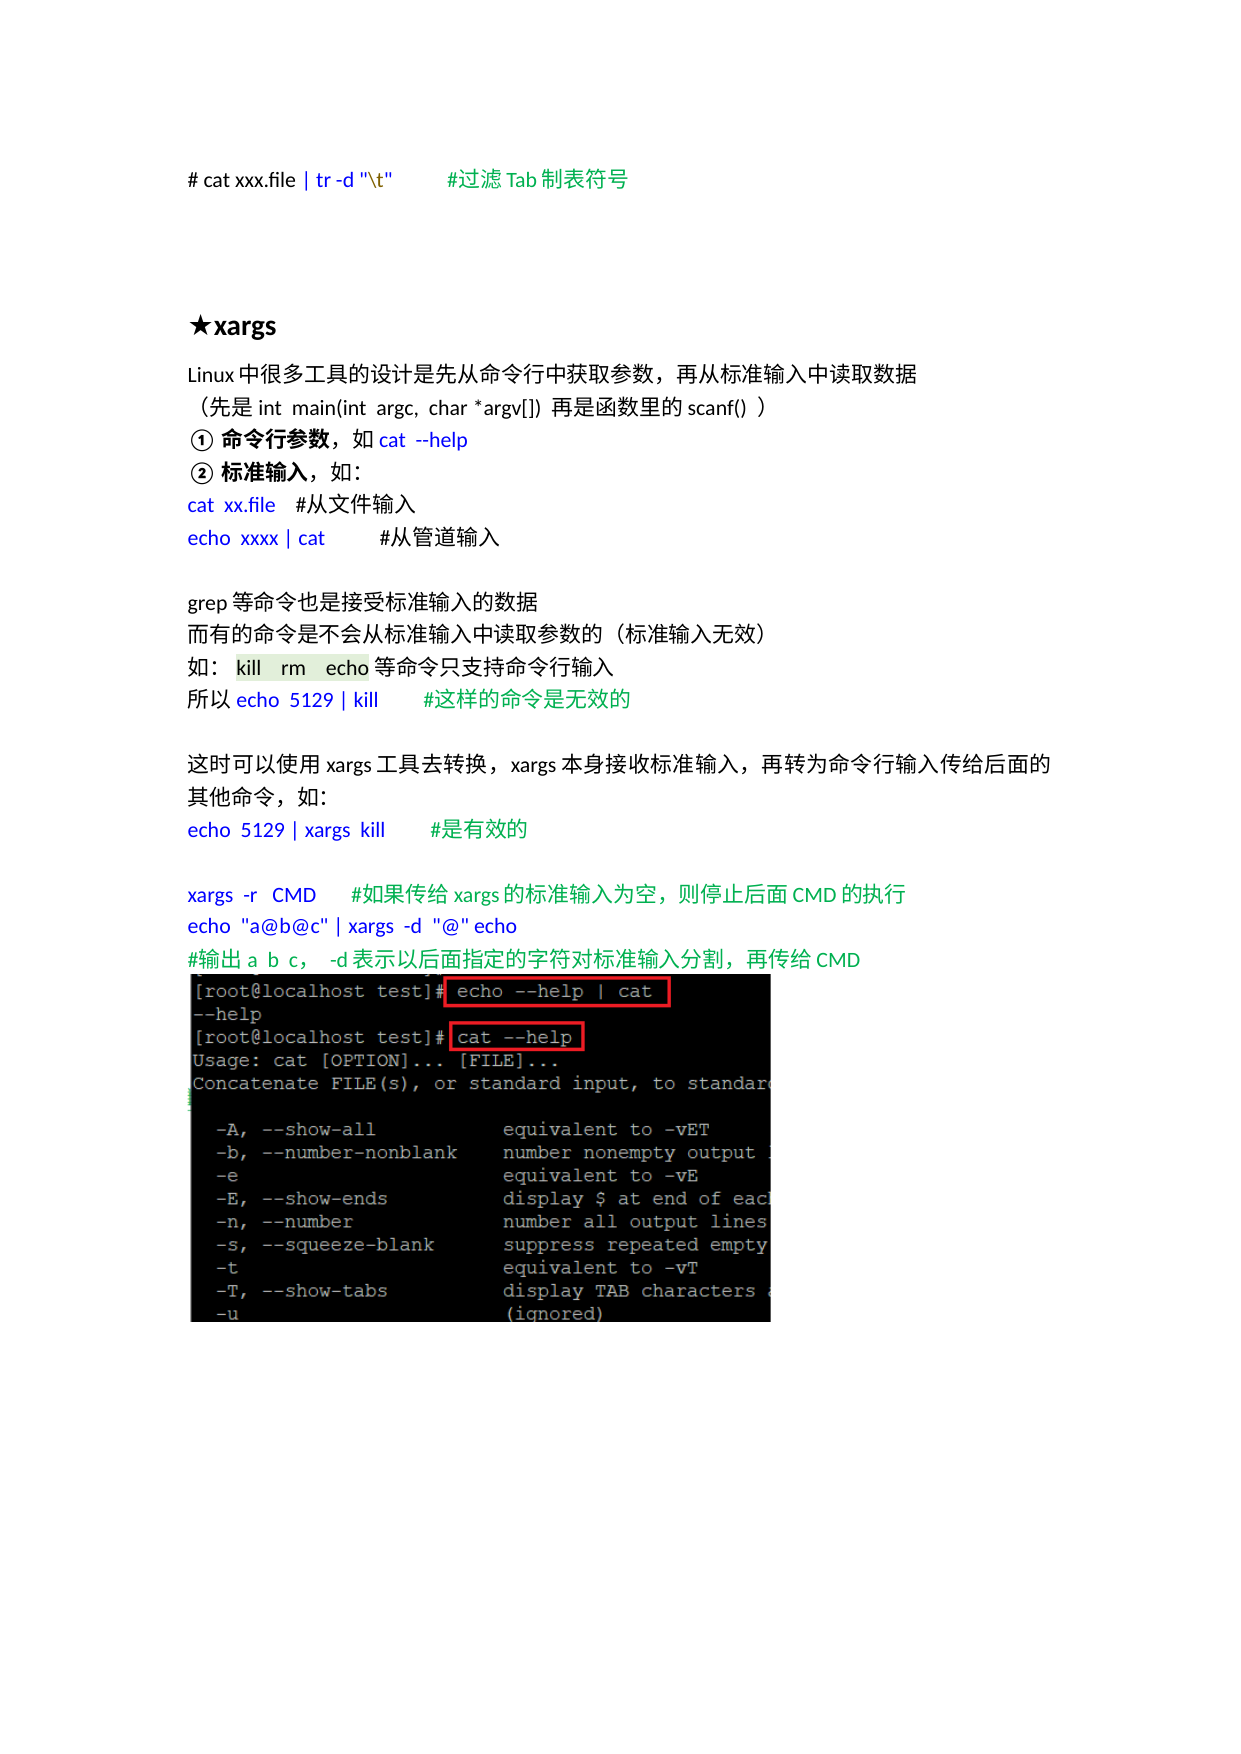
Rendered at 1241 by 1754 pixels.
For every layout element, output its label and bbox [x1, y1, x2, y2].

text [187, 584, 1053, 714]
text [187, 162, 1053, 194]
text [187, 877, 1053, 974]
picture [187, 974, 771, 1322]
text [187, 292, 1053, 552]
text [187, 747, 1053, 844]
